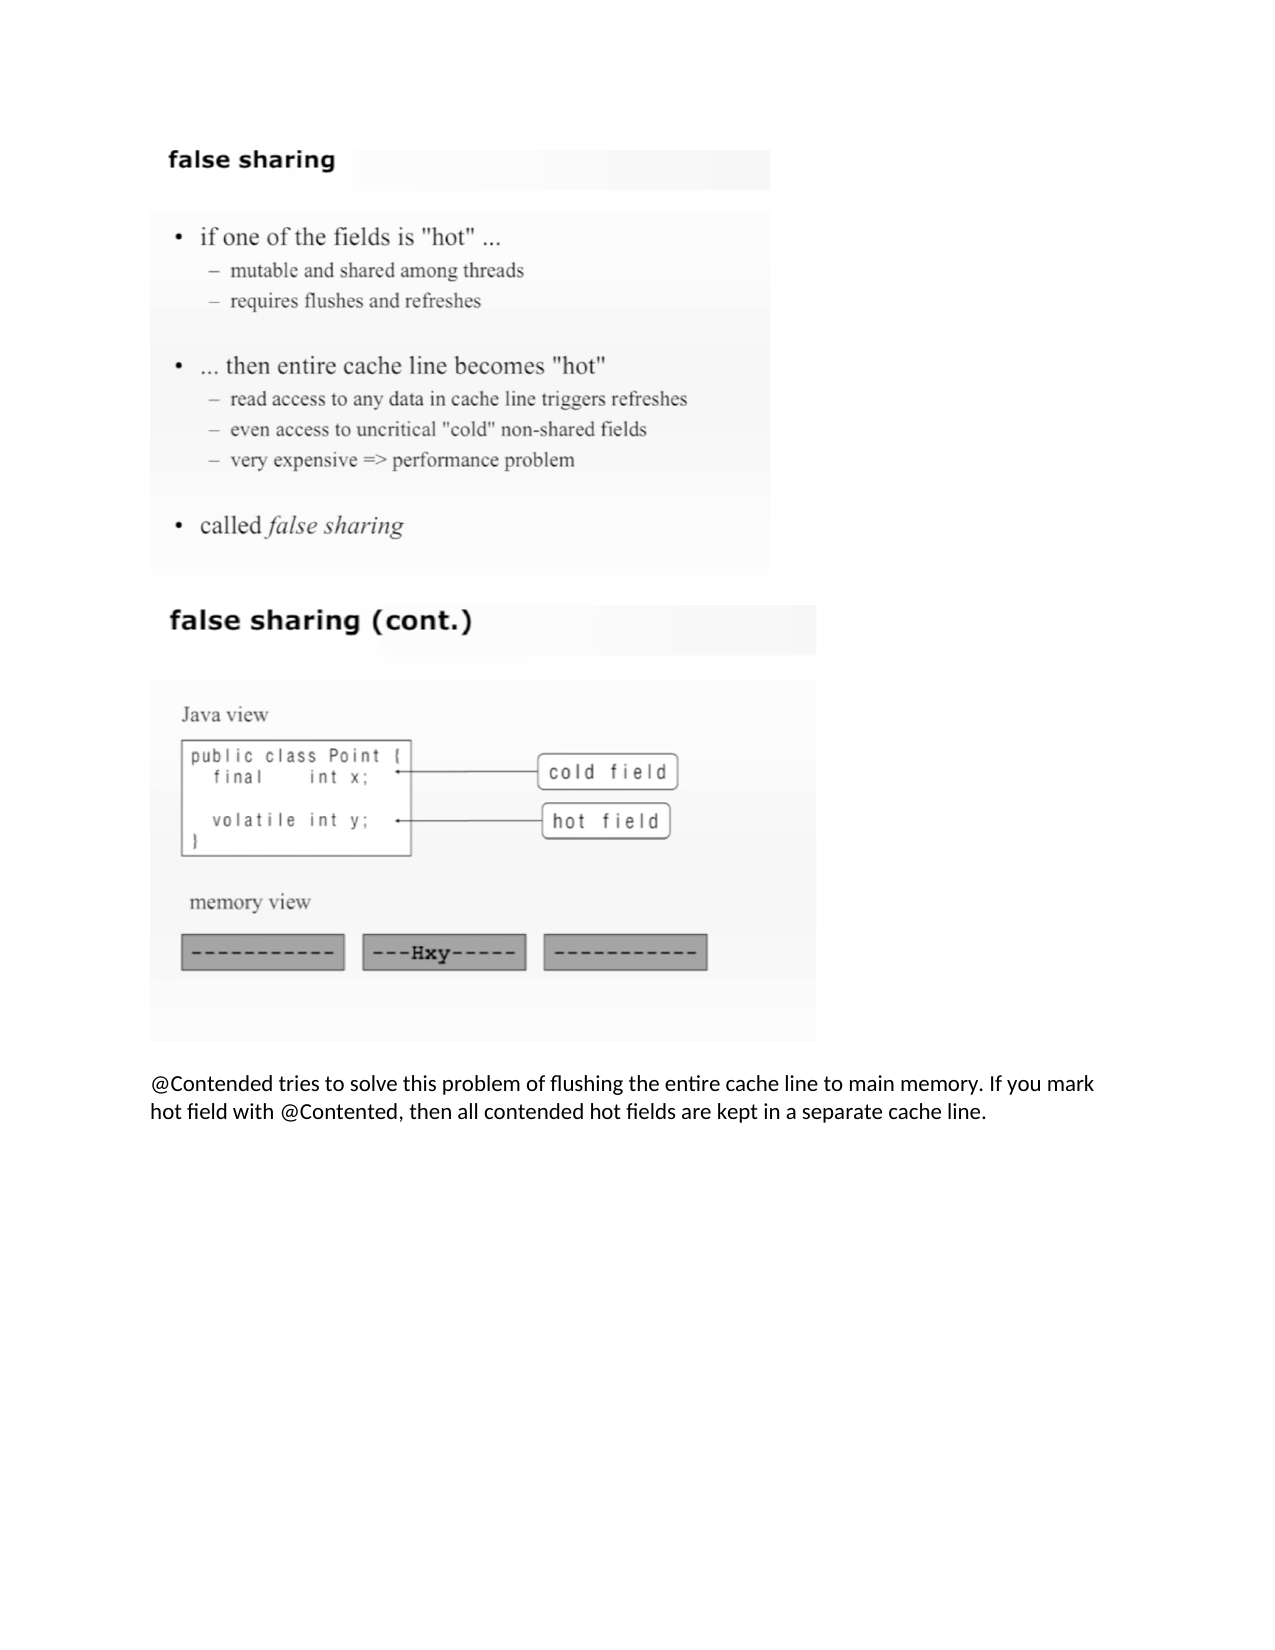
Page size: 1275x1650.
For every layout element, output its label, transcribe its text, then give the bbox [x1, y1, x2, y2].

picture [150, 605, 817, 1042]
picture [150, 150, 771, 577]
text @Contended tries to solve this problem of flushing the entire cache line to main memory. If you mark hot field with @Contented, then all contended hot fields are kept in a separate cache line. [150, 1069, 1125, 1125]
